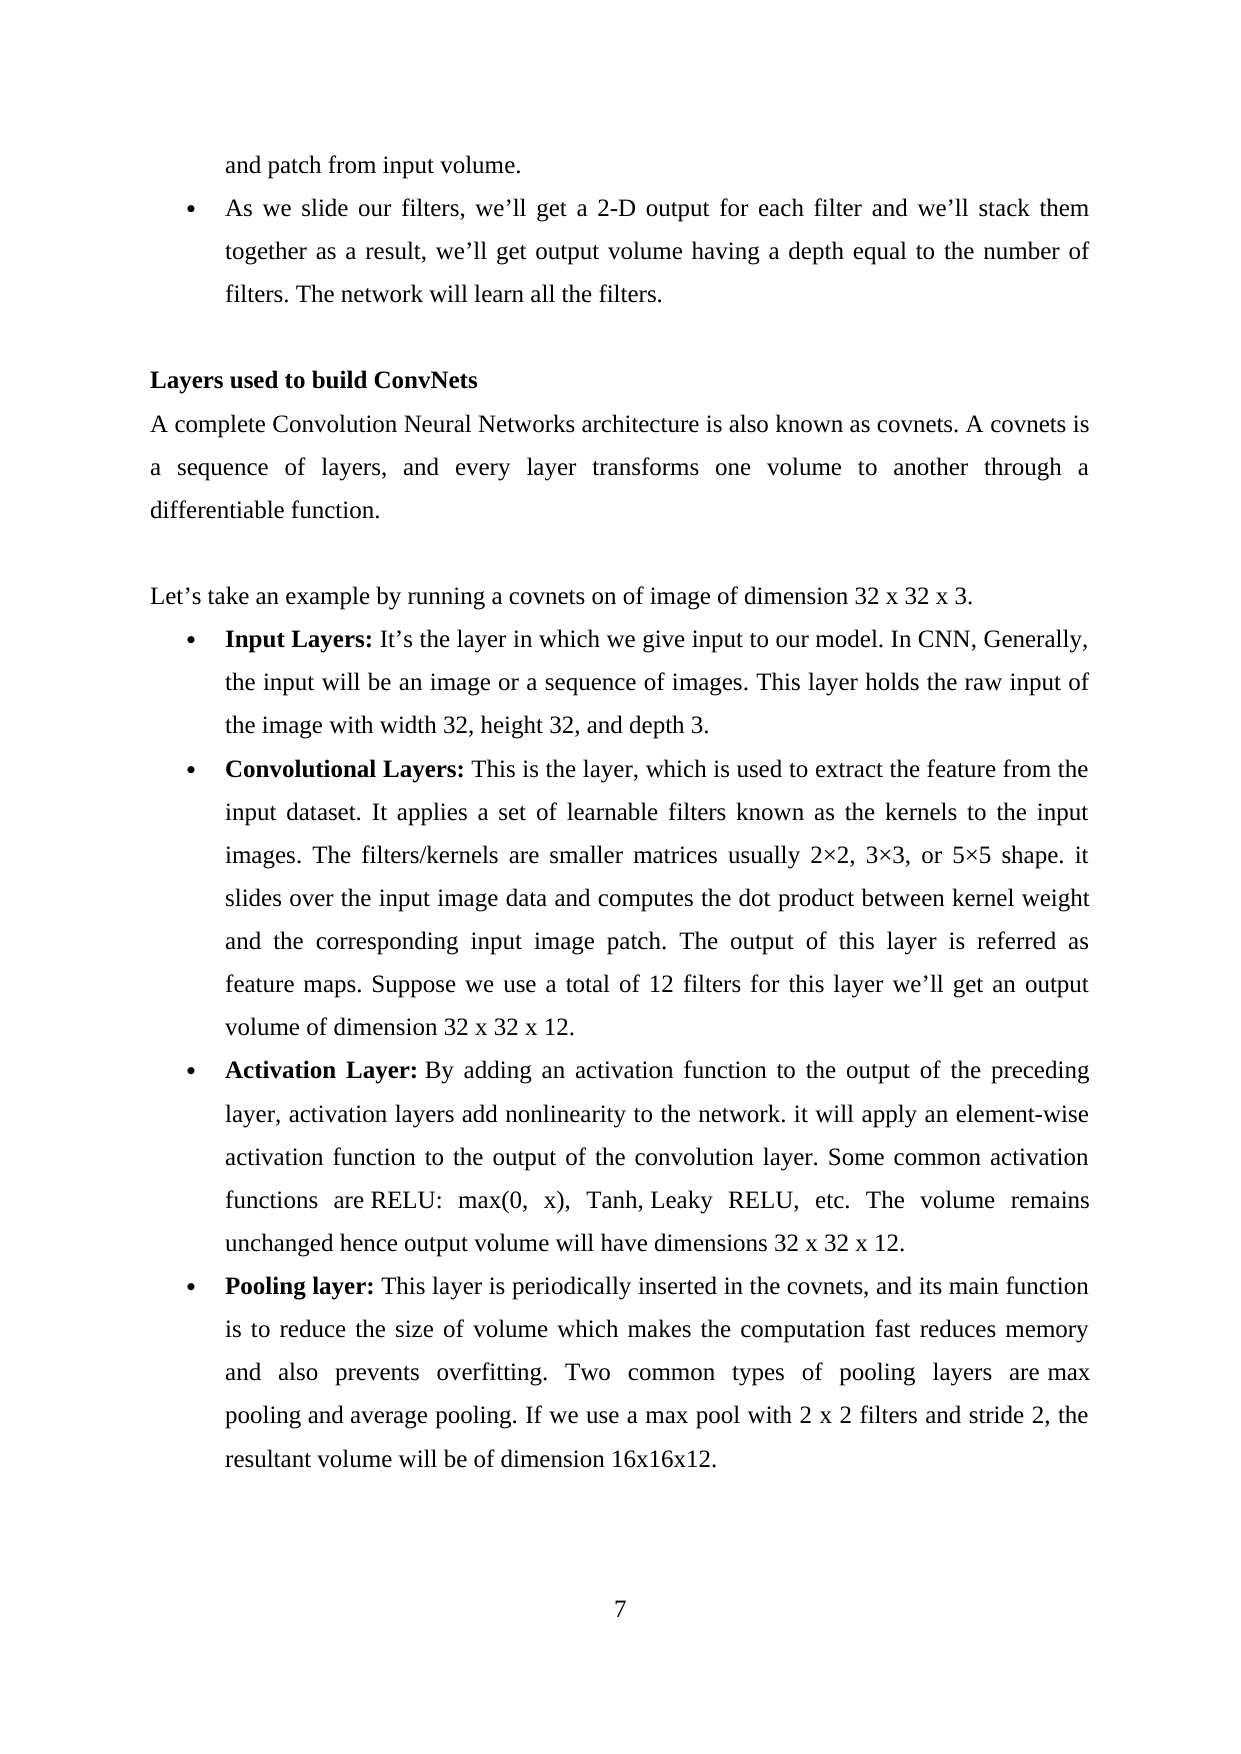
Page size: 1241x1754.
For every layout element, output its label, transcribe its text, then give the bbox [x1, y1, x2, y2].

text Let’s take an example by running a covnets on of image of dimension 32 x 32 x 3. [150, 538, 1090, 610]
list Input Layers: It’s the layer in which we give input to our model. In CNN, Generally, the input will be an image or a sequence of images. This layer holds the raw input of the image with width 32, height 32, and depth 3. [187, 624, 1090, 739]
list Activation Layer: By adding an activation function to the output of the preceding layer, activation layers add nonlinearity to the network. it will apply an element-wise activation function to the output of the convolution layer. Some common activation functions are RELU: max(0, x), Tanh, Leaky RELU, etc. The volume remains unchanged hence output volume will have dimensions 32 x 32 x 12. [187, 1056, 1090, 1257]
list As we slide our filters, we’ll get a 2-D output for each filter and we’ll stack them together as a result, we’ll get output volume having a depth equal to the number of filters. The network will learn all the filters. [187, 193, 1090, 308]
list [187, 150, 1090, 179]
text Layers used to build ConvNets [150, 366, 1090, 394]
text A complete Convolution Neural Networks architecture is also known as covnets. A covnets is a sequence of layers, and every layer transforms one volume to another through a differentiable function. [150, 409, 1090, 524]
list Pooling layer: This layer is periodically inserted in the covnets, and its main function is to reduce the size of volume which makes the computation fast reduces memory and also prevents overfitting. Two common types of pooling layers are max pooling and average pooling. If we use a max pool with 2 x 2 filters and stride 2, the resultant volume will be of dimension 16x16x12. [187, 1271, 1090, 1472]
list Convolutional Layers: This is the layer, which is used to extract the feature from the input dataset. It applies a set of learnable filters known as the kernels to the input images. The filters/kernels are smaller matrices usually 2×2, 3×3, or 5×5 shape. it slides over the input image data and computes the dot product between kernel weight and the corresponding input image patch. The output of this layer is referred as feature maps. Suppose we use a total of 12 filters for this layer we’ll get an output volume of dimension 32 x 32 x 12. [187, 754, 1090, 1041]
